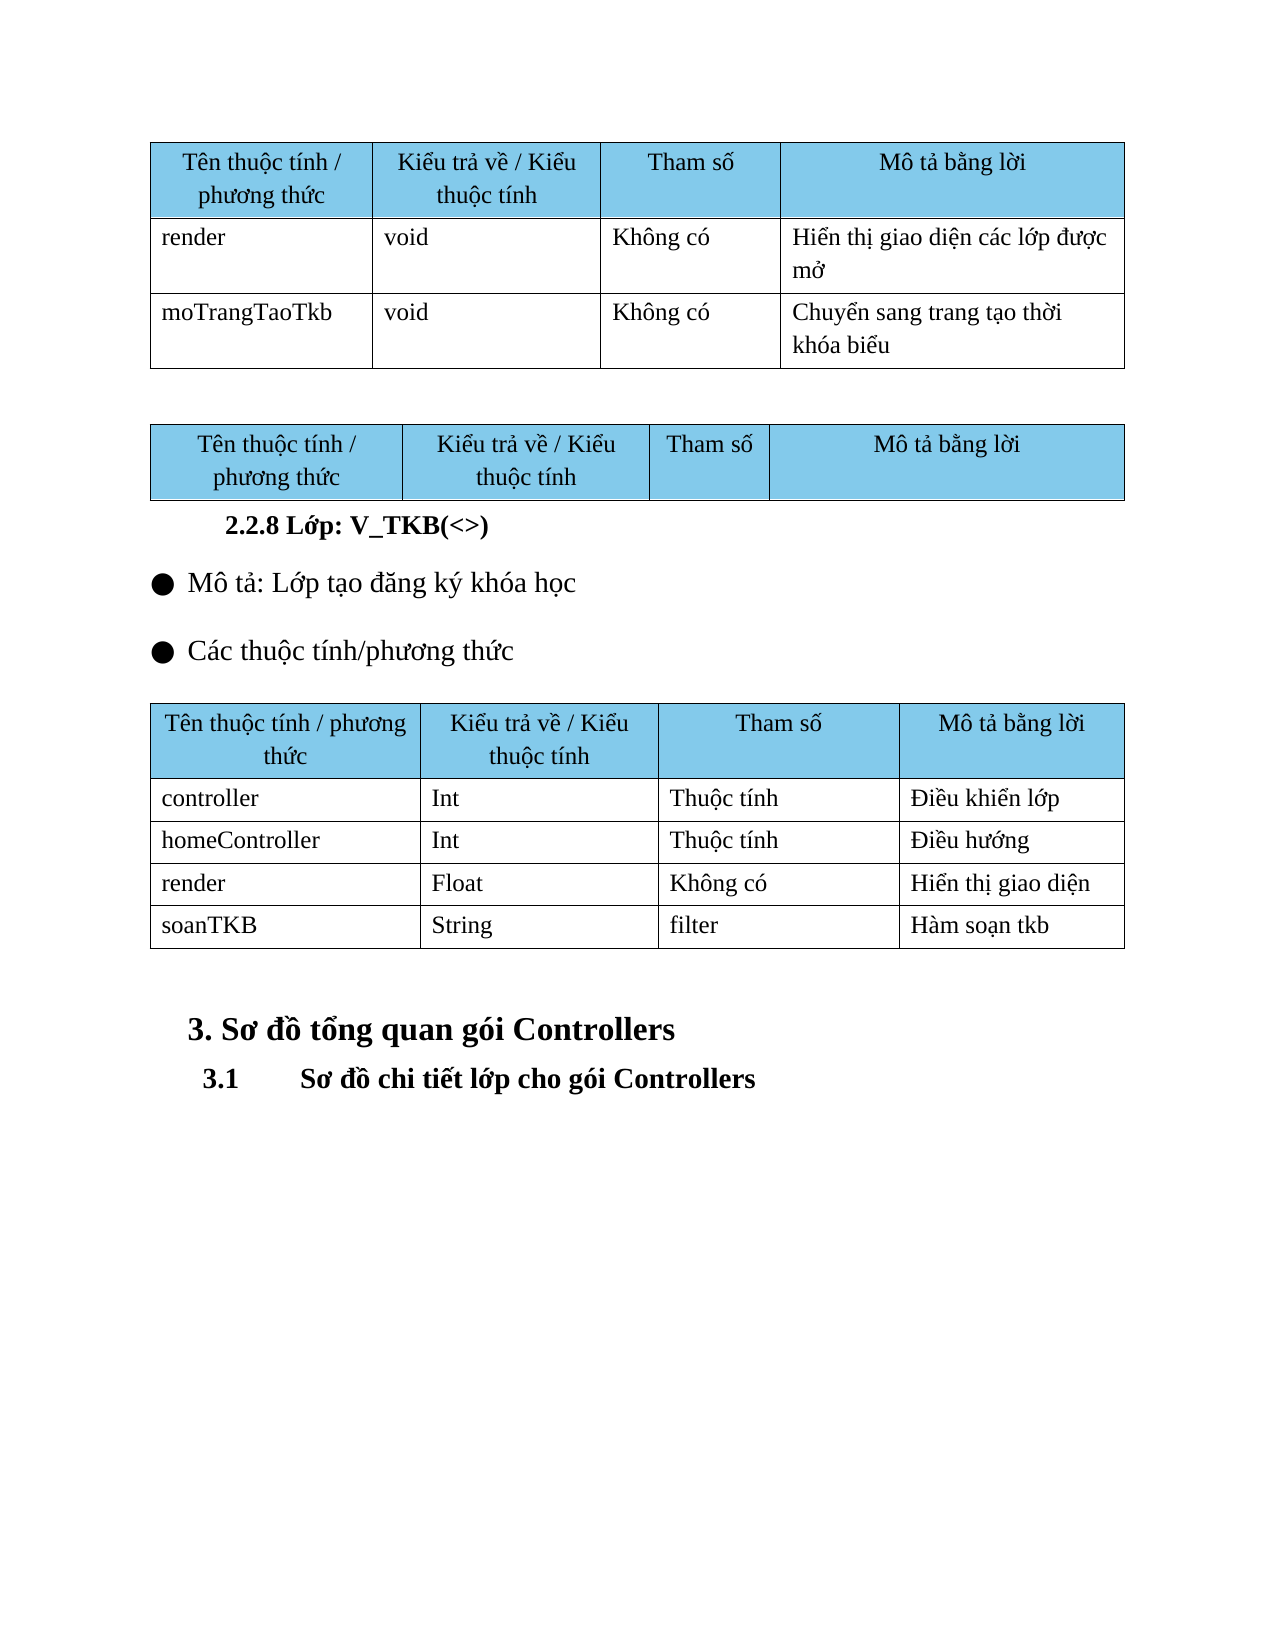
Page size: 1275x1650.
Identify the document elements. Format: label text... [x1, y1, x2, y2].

table_cell filter [659, 906, 899, 947]
table_header Tên thuộc tính / phương thức [151, 143, 372, 217]
table_cell Float [421, 864, 658, 905]
subtitle 2.2.8 Lớp: V_TKB(<>) [225, 509, 1125, 540]
table_cell Int [421, 779, 658, 821]
table_header Mô tả bằng lời [900, 704, 1124, 778]
table_cell Điều khiển lớp [900, 779, 1124, 821]
table_cell moTrangTaoTkb [151, 294, 372, 368]
subtitle 3. Sơ đồ tổng quan gói Controllers [187, 1009, 1125, 1048]
table_cell Thuộc tính [659, 779, 899, 821]
table_cell render [151, 864, 420, 905]
table_header Kiểu trả về / Kiểu thuộc tính [373, 143, 600, 217]
table_cell Hiển thị giao diện các lớp được mở [781, 219, 1124, 293]
table_cell Không có [601, 294, 780, 368]
table_header Tham số [601, 143, 780, 217]
table_cell Int [421, 822, 658, 863]
table_header Kiểu trả về / Kiểu thuộc tính [403, 425, 649, 499]
table_cell void [373, 219, 600, 293]
table_cell Chuyển sang trang tạo thời khóa biểu [781, 294, 1124, 368]
table_header Tên thuộc tính / phương thức [151, 704, 420, 778]
list Các thuộc tính/phương thức [150, 618, 1125, 677]
table_header Mô tả bằng lời [781, 143, 1124, 217]
table_header Mô tả bằng lời [770, 425, 1124, 499]
table_header Tham số [659, 704, 899, 778]
table_cell Hiển thị giao diện [900, 864, 1124, 905]
table_cell Không có [659, 864, 899, 905]
table_header Kiểu trả về / Kiểu thuộc tính [421, 704, 658, 778]
table_cell render [151, 219, 372, 293]
table_cell Điều hướng [900, 822, 1124, 863]
table_header Tên thuộc tính / phương thức [151, 425, 402, 499]
table_cell String [421, 906, 658, 947]
table_cell Hàm soạn tkb [900, 906, 1124, 947]
table_cell homeController [151, 822, 420, 863]
table_header Tham số [650, 425, 769, 499]
table_cell Không có [601, 219, 780, 293]
subtitle Sơ đồ chi tiết lớp cho gói Controllers [165, 1062, 1125, 1095]
table_cell Thuộc tính [659, 822, 899, 863]
list Mô tả: Lớp tạo đăng ký khóa học [150, 549, 1125, 609]
table_cell controller [151, 779, 420, 821]
table_cell void [373, 294, 600, 368]
table_cell soanTKB [151, 906, 420, 947]
